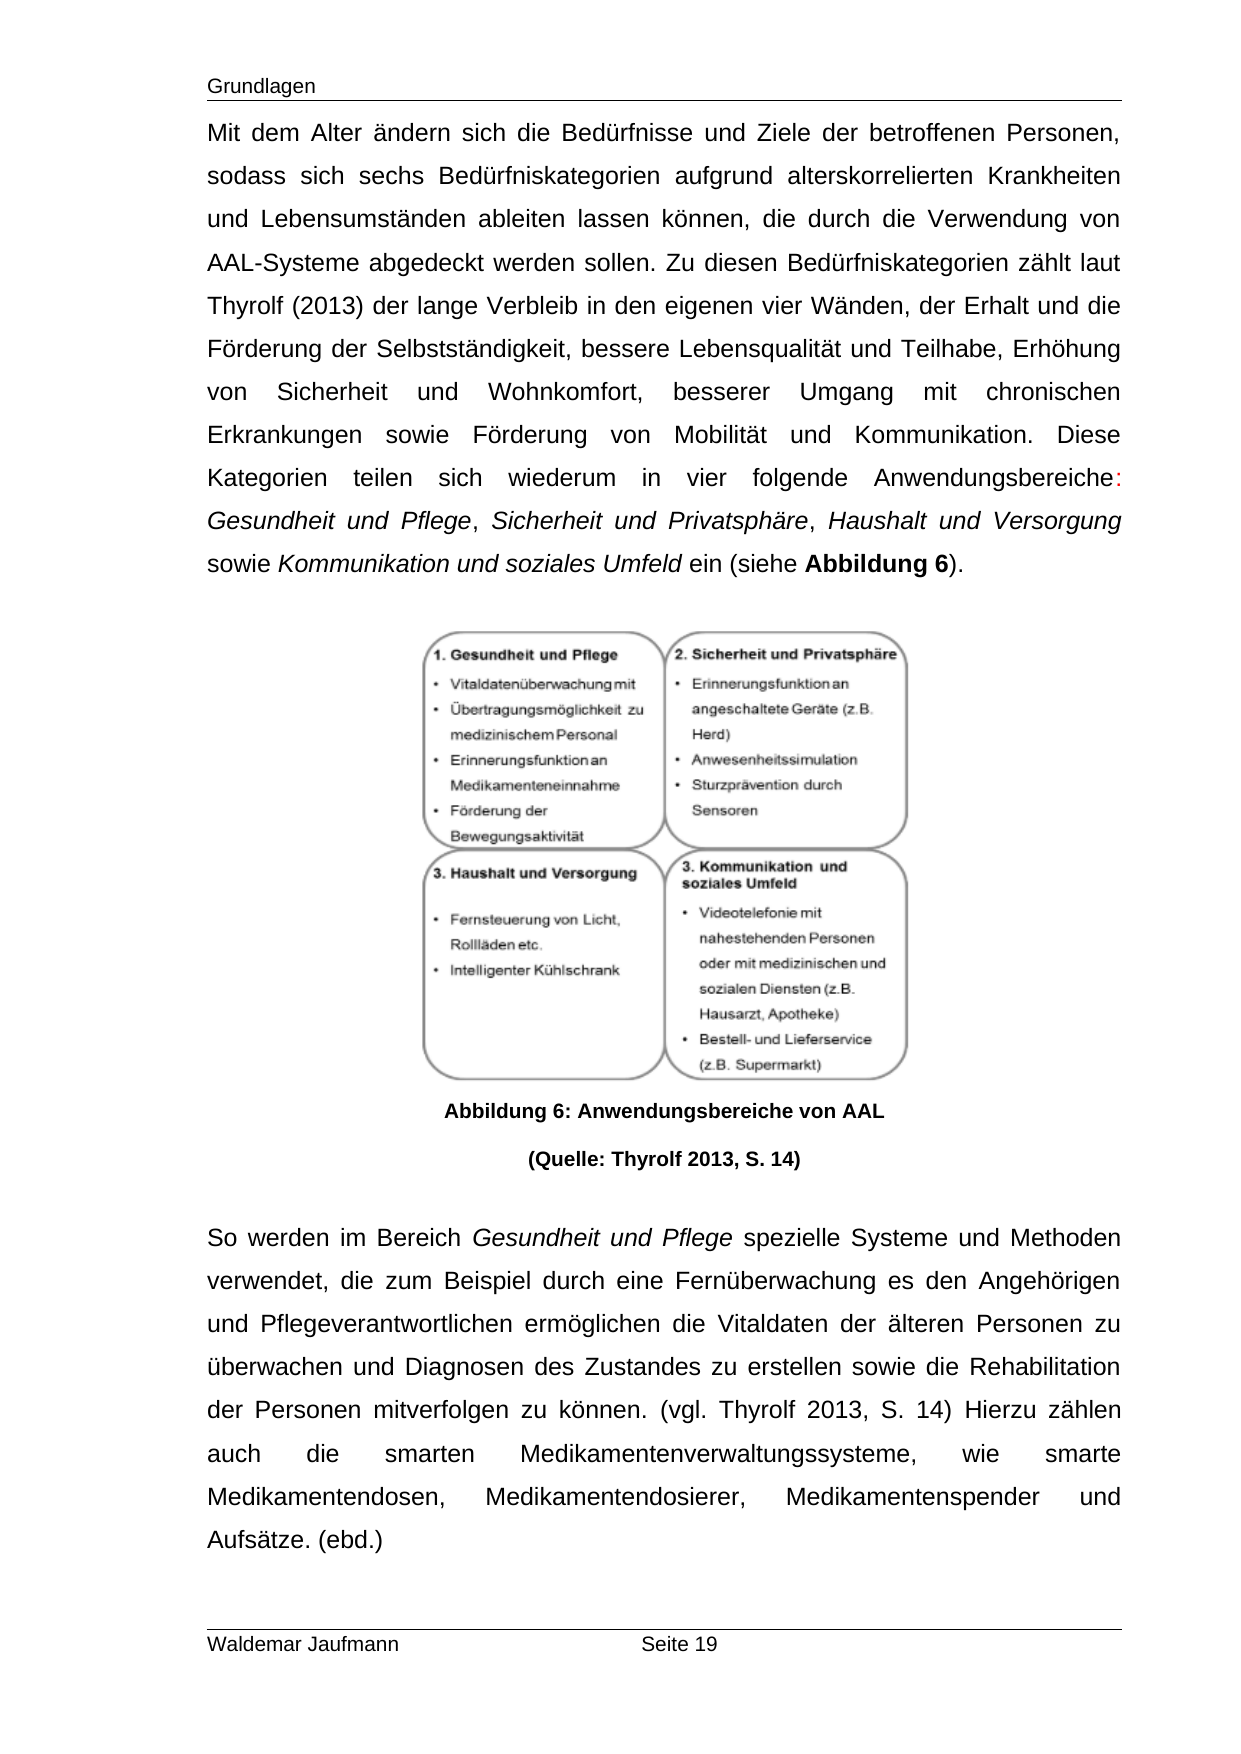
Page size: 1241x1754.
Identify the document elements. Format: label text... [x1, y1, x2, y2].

text So werden im Bereich Gesundheit und Pflege spezielle Systeme und Methoden verwendet, die zum Beispiel durch eine Fernüberwachung es den Angehörigen und Pflegeverantwortlichen ermöglichen die Vitaldaten der älteren Personen zu überwachen und Diagnosen des Zustandes zu erstellen sowie die Rehabilitation der Personen mitverfolgen zu können. (vgl. Thyrolf 2013, S. 14) Hierzu zählen auch die smarten Medikamentenverwaltungssysteme, wie smarte Medikamentendosen, Medikamentendosierer, Medikamentenspender und Aufsätze. (ebd.) [207, 1223, 1122, 1554]
text Mit dem Alter ändern sich die Bedürfnisse und Ziele der betroffenen Personen, sodass sich sechs Bedürfniskategorien aufgrund alterskorrelierten Krankheiten und Lebensumständen ableiten lassen können, die durch die Verwendung von AAL-Systeme abgedeckt werden sollen. Zu diesen Bedürfniskategorien zählt laut Thyrolf (2013) der lange Verbleib in den eigenen vier Wänden, der Erhalt und die Förderung der Selbstständigkeit, bessere Lebensqualität und Teilhabe, Erhöhung von Sicherheit und Wohnkomfort, besserer Umgang mit chronischen Erkrankungen sowie Förderung von Mobilität und Kommunikation. Diese Kategorien teilen sich wiederum in vier folgende Anwendungsbereiche: Gesundheit und Pflege, Sicherheit und Privatsphäre, Haushalt und Versorgung sowie Kommunikation und soziales Umfeld ein (siehe Abbildung 6). [207, 118, 1122, 578]
text (Quelle: Thyrolf 2013, S. 14) [207, 1147, 1122, 1171]
text Abbildung 6: Anwendungsbereiche von AAL [207, 1098, 1122, 1122]
picture [402, 620, 927, 1086]
